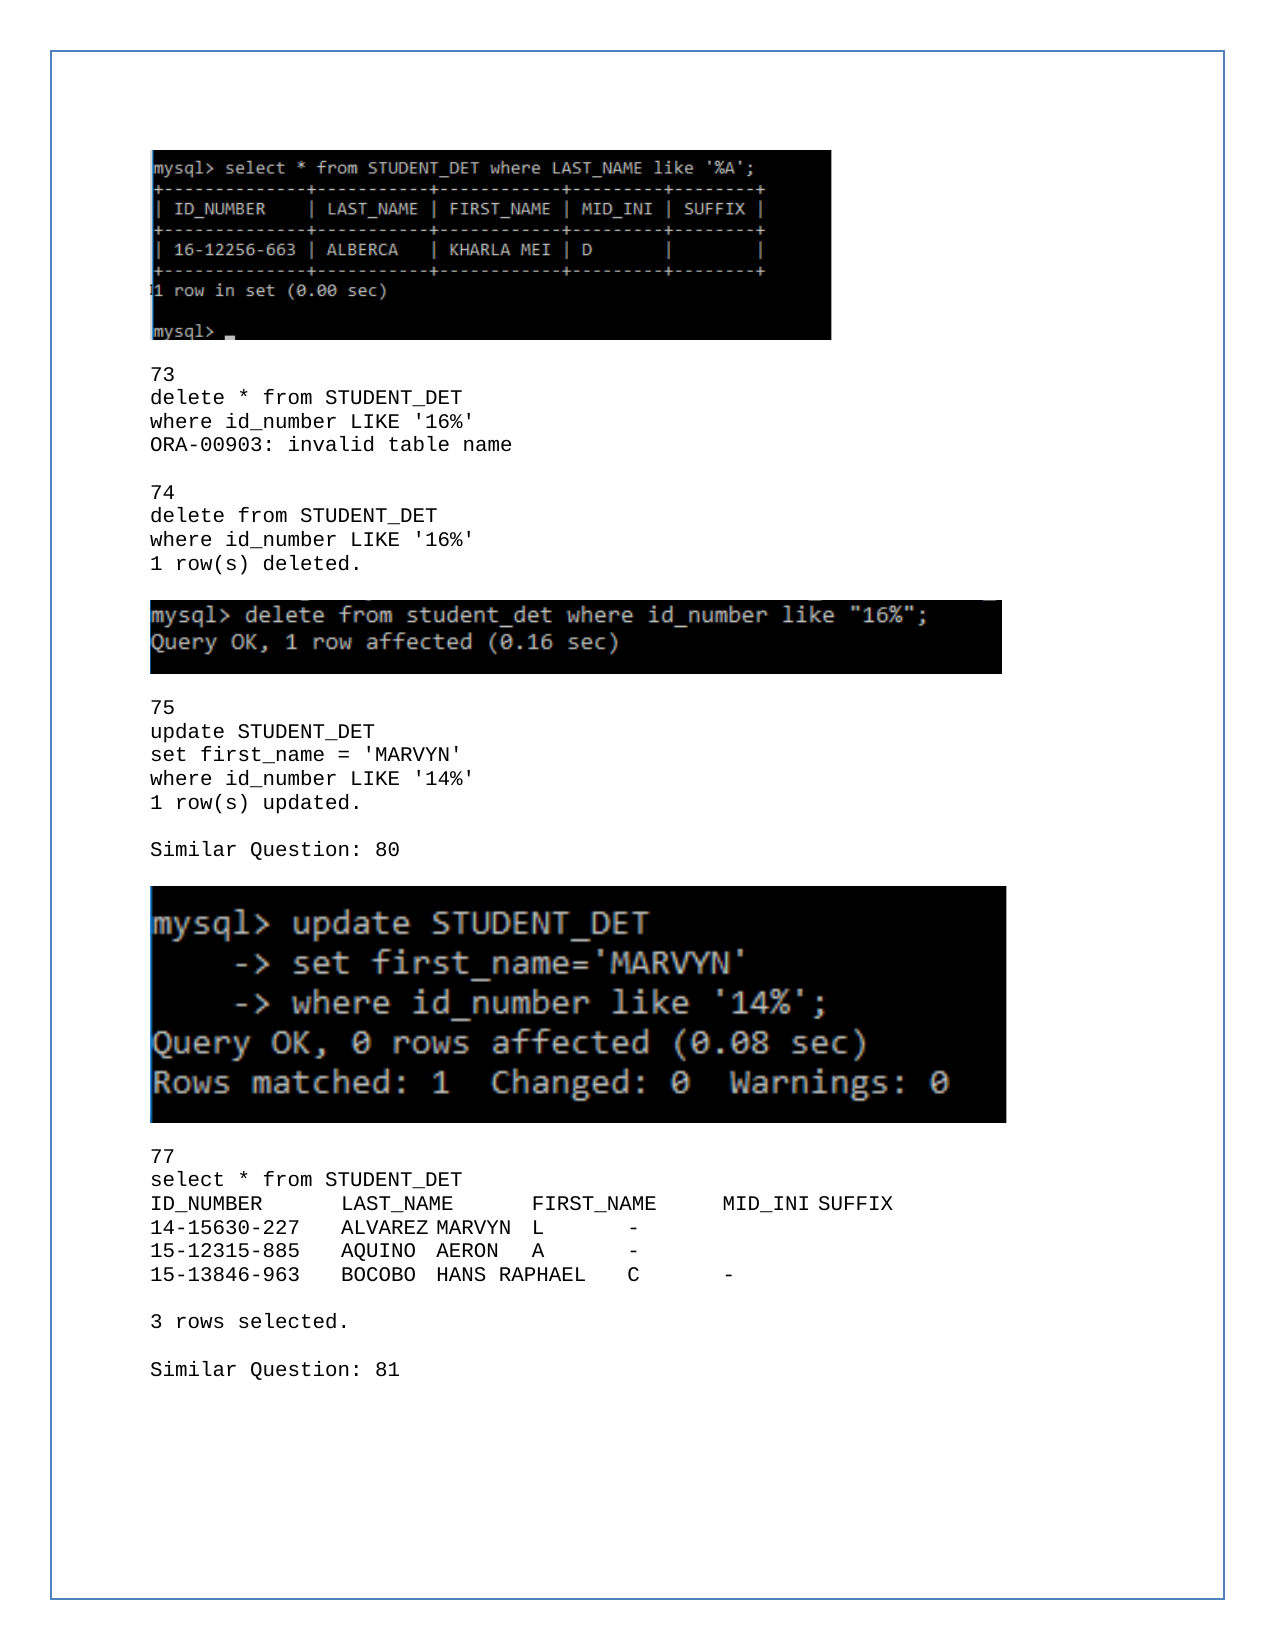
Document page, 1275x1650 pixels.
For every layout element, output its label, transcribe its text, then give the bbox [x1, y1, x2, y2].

text delete * from STUDENT_DET [150, 387, 1125, 411]
text ORA-00903: invalid table name [150, 434, 1125, 458]
picture [150, 600, 1002, 674]
picture [150, 886, 1007, 1123]
text set first_name = 'MARVYN' [150, 744, 1125, 768]
text 15-12315-885 AQUINO AERON A - [150, 1240, 1125, 1264]
text where id_number LIKE '14%' [150, 768, 1125, 792]
text where id_number LIKE '16%' [150, 529, 1125, 553]
text select * from STUDENT_DET [150, 1169, 1125, 1193]
text delete from STUDENT_DET [150, 505, 1125, 529]
text Similar Question: 81 [150, 1359, 1125, 1382]
text 73 [150, 363, 1125, 387]
text update STUDENT_DET [150, 721, 1125, 744]
text ID_NUMBER LAST_NAME FIRST_NAME MID_INI SUFFIX [150, 1193, 1125, 1217]
text 14-15630-227 ALVAREZ MARVYN L - [150, 1217, 1125, 1240]
picture [150, 150, 832, 340]
text 15-13846-963 BOCOBO HANS RAPHAEL C - [150, 1264, 1125, 1288]
text 1 row(s) deleted. [150, 553, 1125, 576]
text Similar Question: 80 [150, 839, 1125, 863]
text 3 rows selected. [150, 1311, 1125, 1335]
text 74 [150, 482, 1125, 505]
text 1 row(s) updated. [150, 792, 1125, 815]
text 77 [150, 1146, 1125, 1169]
text where id_number LIKE '16%' [150, 411, 1125, 434]
text 75 [150, 697, 1125, 721]
